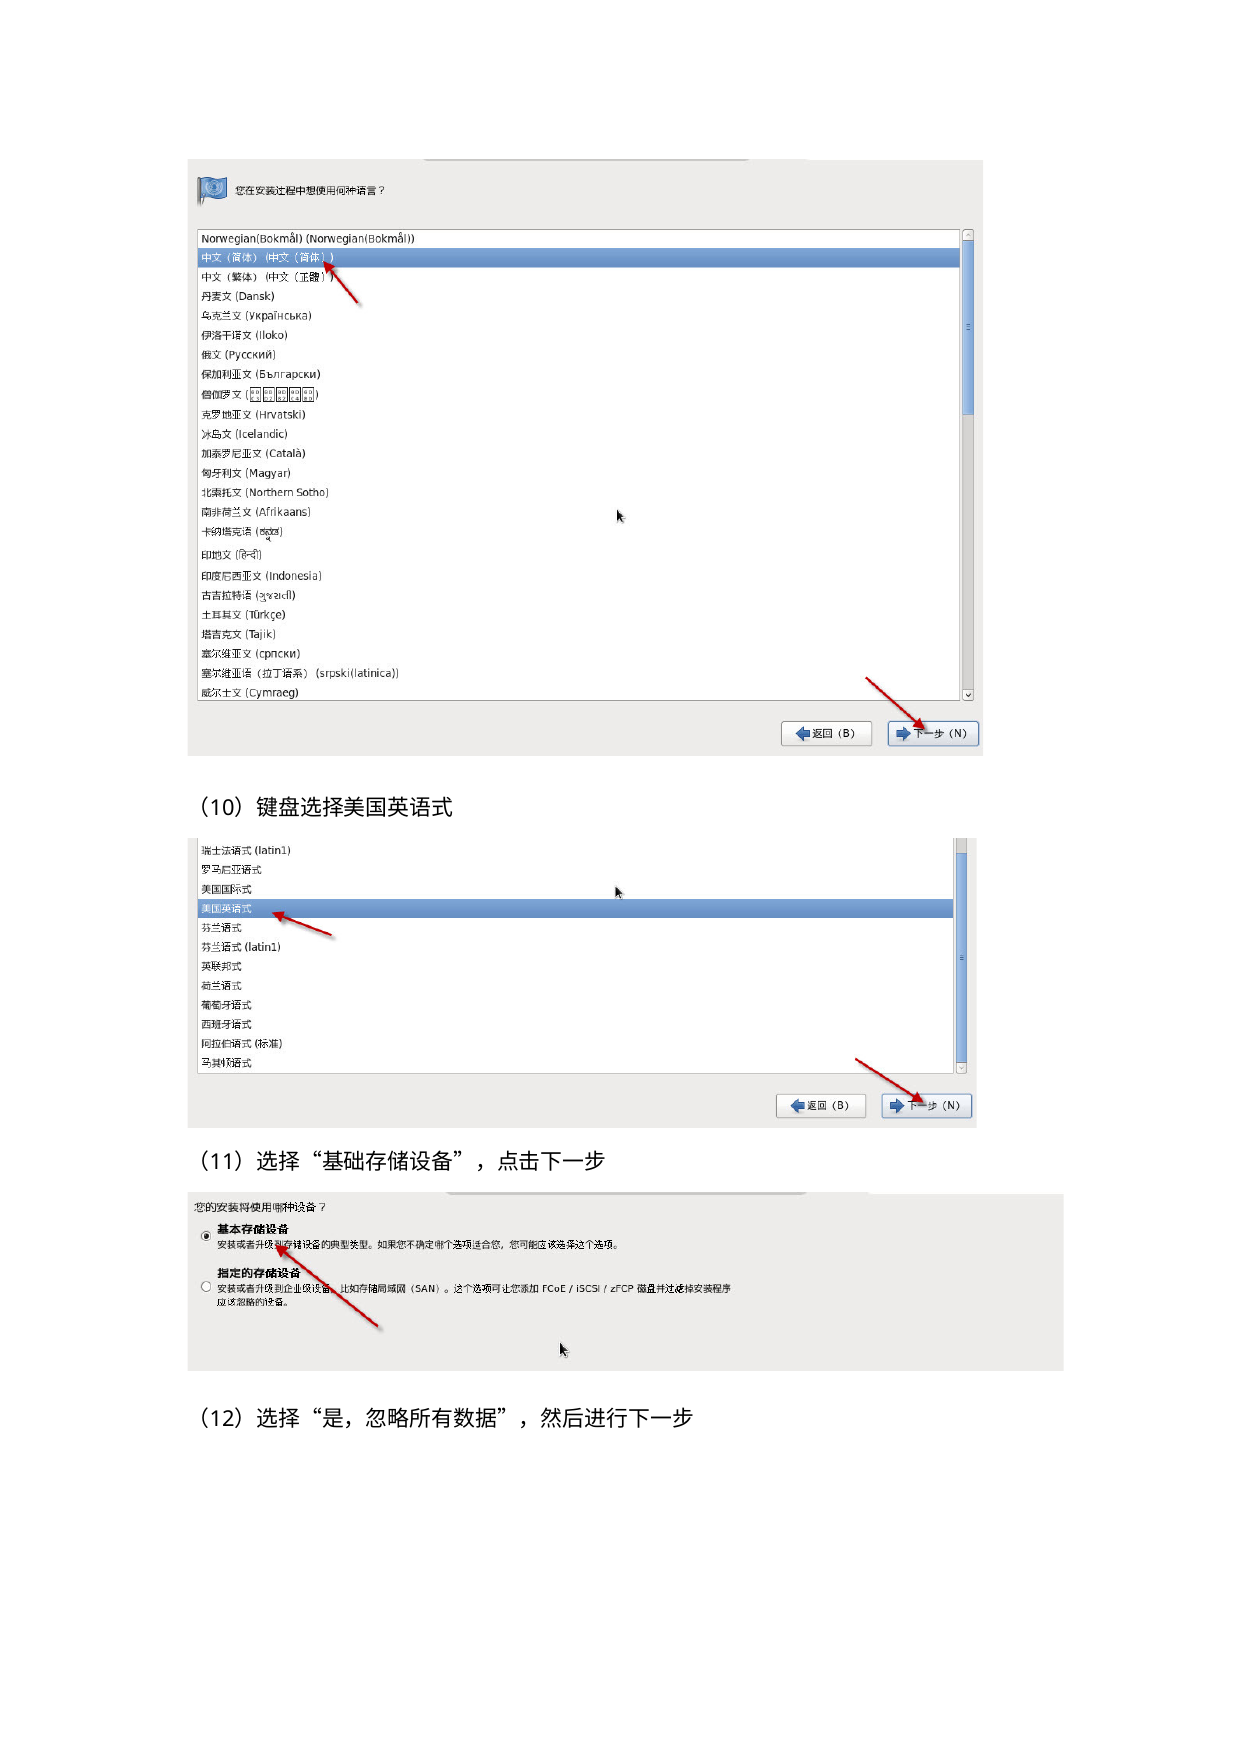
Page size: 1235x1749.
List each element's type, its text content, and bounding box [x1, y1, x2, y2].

picture [187, 838, 977, 1128]
picture [187, 1192, 1064, 1371]
picture [187, 159, 984, 756]
list 键盘选择美国英语式 [187, 790, 1047, 822]
list 选择“是，忽略所有数据”，然后进行下一步 [187, 1401, 1047, 1433]
list 选择“基础存储设备”，点击下一步 [187, 1144, 1047, 1177]
